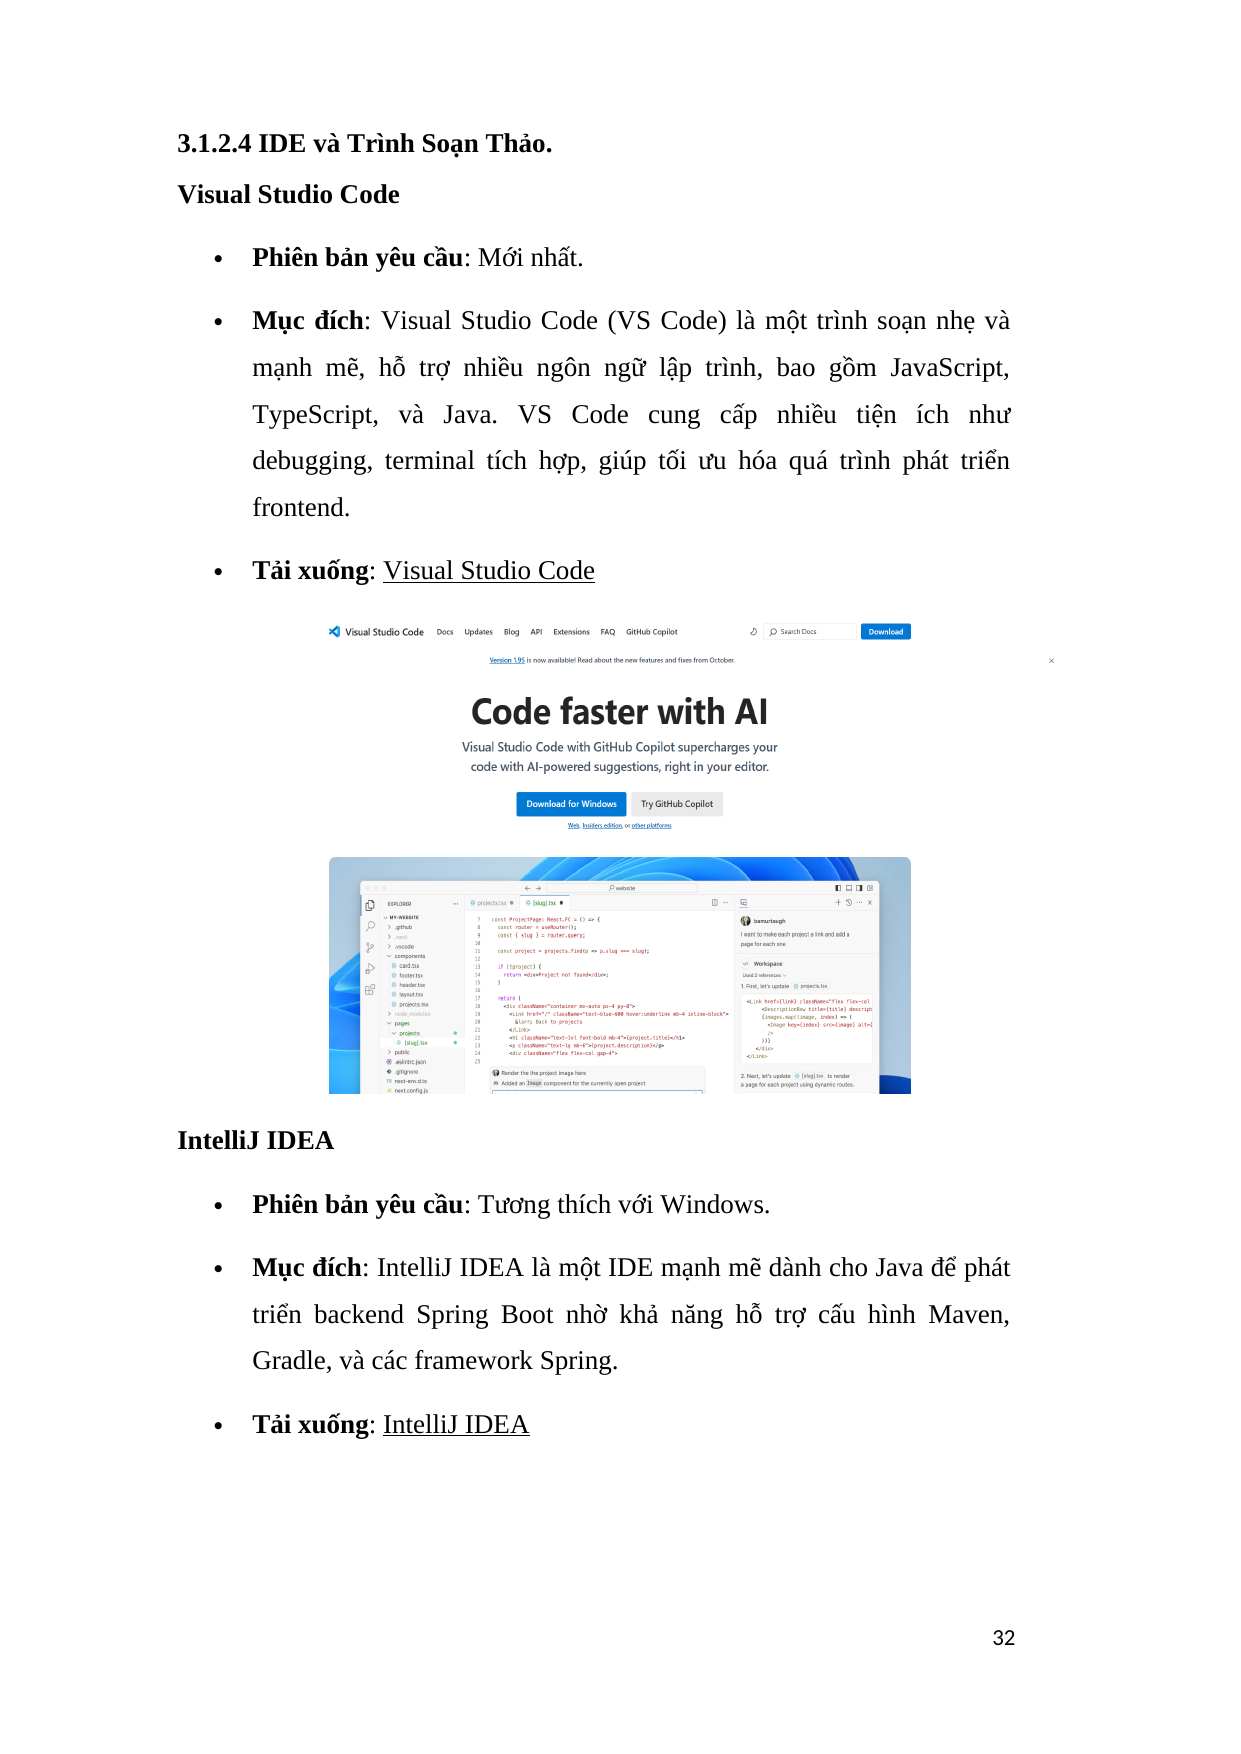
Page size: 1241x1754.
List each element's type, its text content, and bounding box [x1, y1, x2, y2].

list Tải xuống: Visual Studio Code [214, 554, 1011, 586]
picture [177, 617, 1063, 1094]
text IntelliJ IDEA [177, 1124, 1011, 1156]
list Phiên bản yêu cầu: Mới nhất. [214, 241, 1011, 272]
text Visual Studio Code [177, 178, 1011, 209]
list Mục đích: IntelliJ IDEA là một IDE mạnh mẽ dành cho Java để phát triển backend Spring Boot nhờ khả năng hỗ trợ cấu hình Maven, Gradle, và các framework Spring. [214, 1251, 1011, 1376]
list Phiên bản yêu cầu: Tương thích với Windows. [214, 1188, 1011, 1219]
subtitle 3.1.2.4 IDE và Trình Soạn Thảo. [177, 127, 1011, 158]
list Tải xuống: IntelliJ IDEA [214, 1408, 1011, 1439]
list Mục đích: Visual Studio Code (VS Code) là một trình soạn nhẹ và mạnh mẽ, hỗ trợ nhiều ngôn ngữ lập trình, bao gồm JavaScript, TypeScript, và Java. VS Code cung cấp nhiều tiện ích như debugging, terminal tích hợp, giúp tối ưu hóa quá trình phát triển frontend. [214, 304, 1011, 522]
